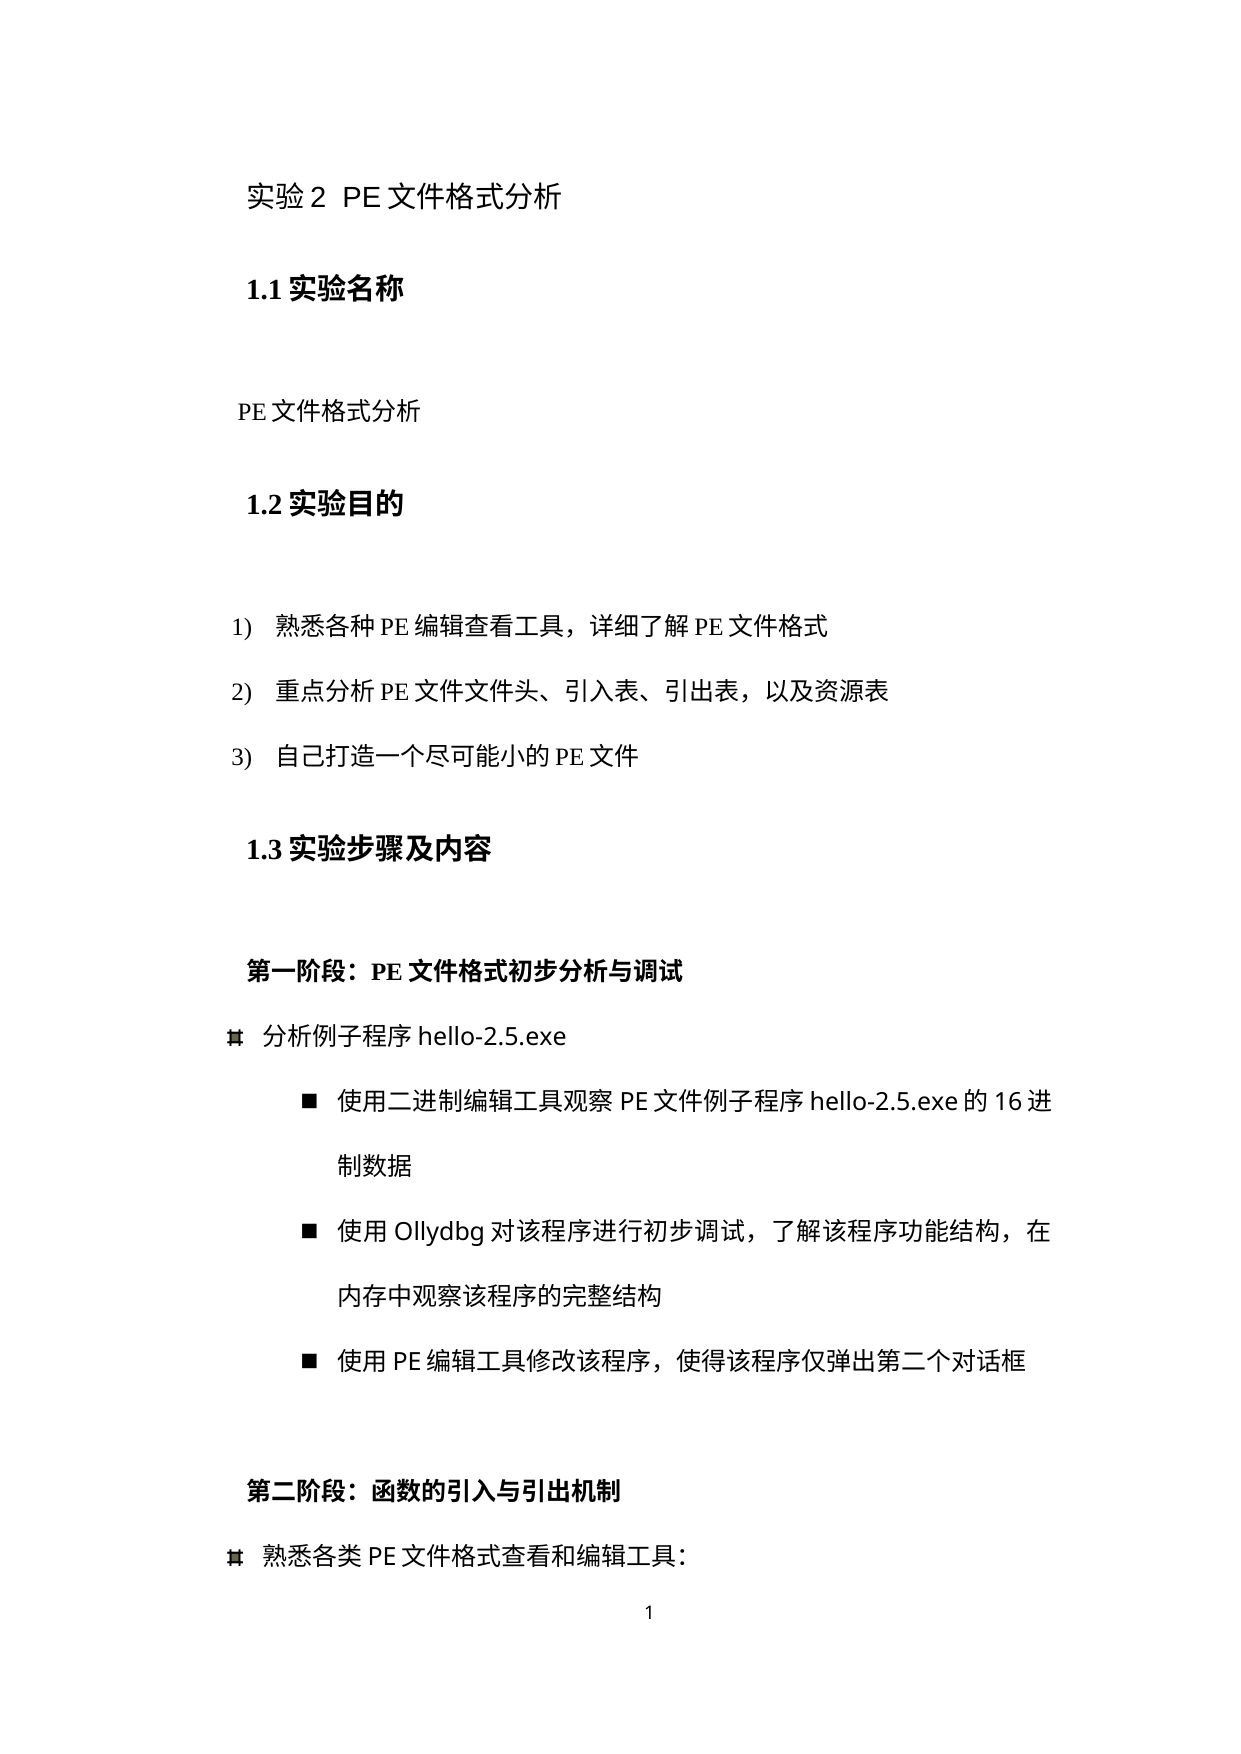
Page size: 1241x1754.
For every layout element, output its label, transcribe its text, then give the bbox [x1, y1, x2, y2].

list 重点分析PE文件文件头、引入表、引出表，以及资源表 [231, 657, 1053, 722]
picture [226, 1028, 243, 1046]
subtitle 1.2实验目的 [187, 469, 1053, 534]
subtitle 实验2 PE文件格式分析 [187, 162, 1053, 227]
list 使用PE编辑工具修改该程序，使得该程序仅弹出第二个对话框 [300, 1327, 1053, 1392]
list 使用二进制编辑工具观察PE文件例子程序hello-2.5.exe的16进制数据 [300, 1067, 1053, 1197]
text PE文件格式分析 [187, 377, 1053, 442]
list 使用Ollydbg对该程序进行初步调试，了解该程序功能结构，在内存中观察该程序的完整结构 [300, 1197, 1053, 1327]
text 第一阶段：PE文件格式初步分析与调试 [187, 937, 1053, 1002]
list 熟悉各种PE编辑查看工具，详细了解PE文件格式 [231, 592, 1053, 657]
picture [226, 1548, 243, 1566]
list 熟悉各类PE文件格式查看和编辑工具： [225, 1522, 1053, 1587]
subtitle 1.3实验步骤及内容 [187, 814, 1053, 879]
list 自己打造一个尽可能小的PE文件 [231, 722, 1053, 787]
list 分析例子程序hello-2.5.exe [225, 1002, 1053, 1067]
subtitle 1.1实验名称 [187, 254, 1053, 319]
text 第二阶段：函数的引入与引出机制 [187, 1457, 1053, 1522]
